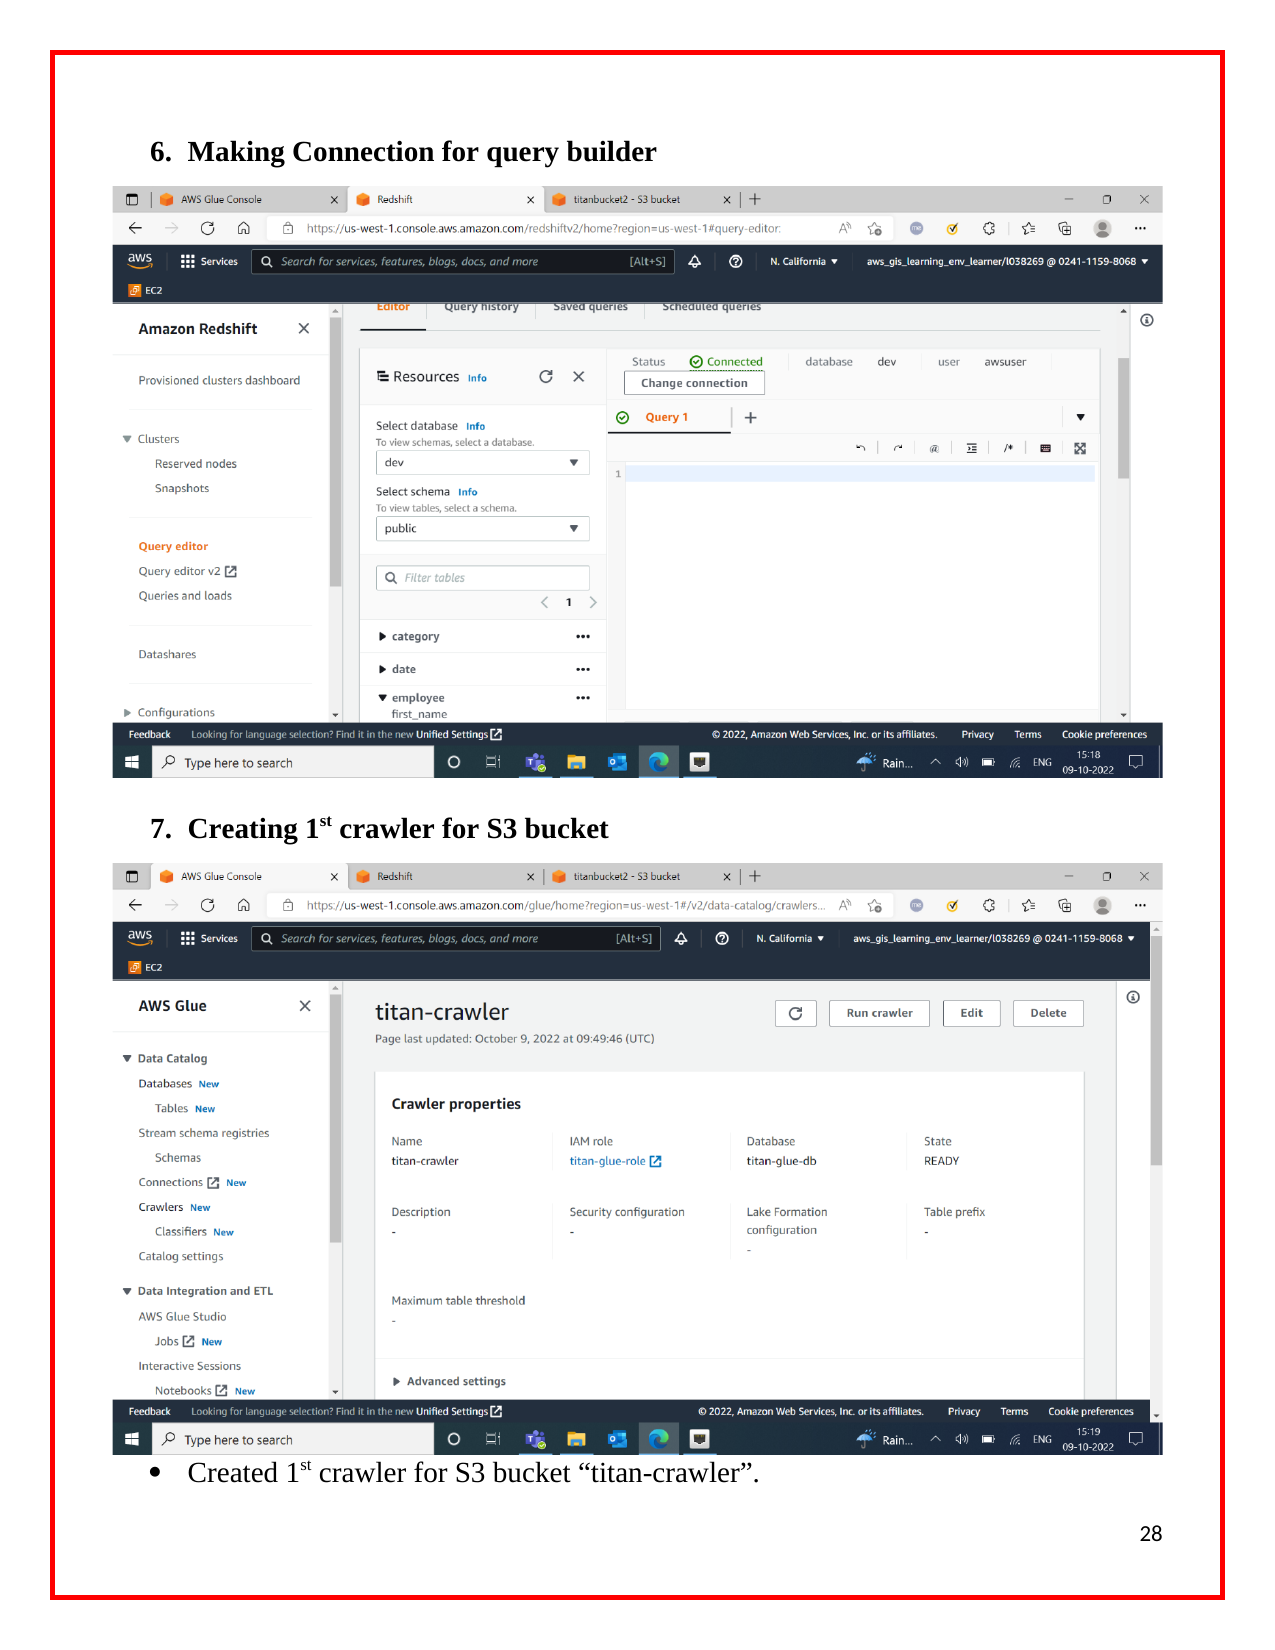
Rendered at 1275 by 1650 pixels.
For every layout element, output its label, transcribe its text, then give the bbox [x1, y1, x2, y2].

picture [112, 863, 1163, 1455]
picture [112, 186, 1163, 778]
list Creating 1st crawler for S3 bucket [150, 811, 1162, 845]
list Created 1st crawler for S3 bucket “titan-crawler”. [150, 1455, 1162, 1488]
list Making Connection for query builder [150, 134, 1162, 168]
